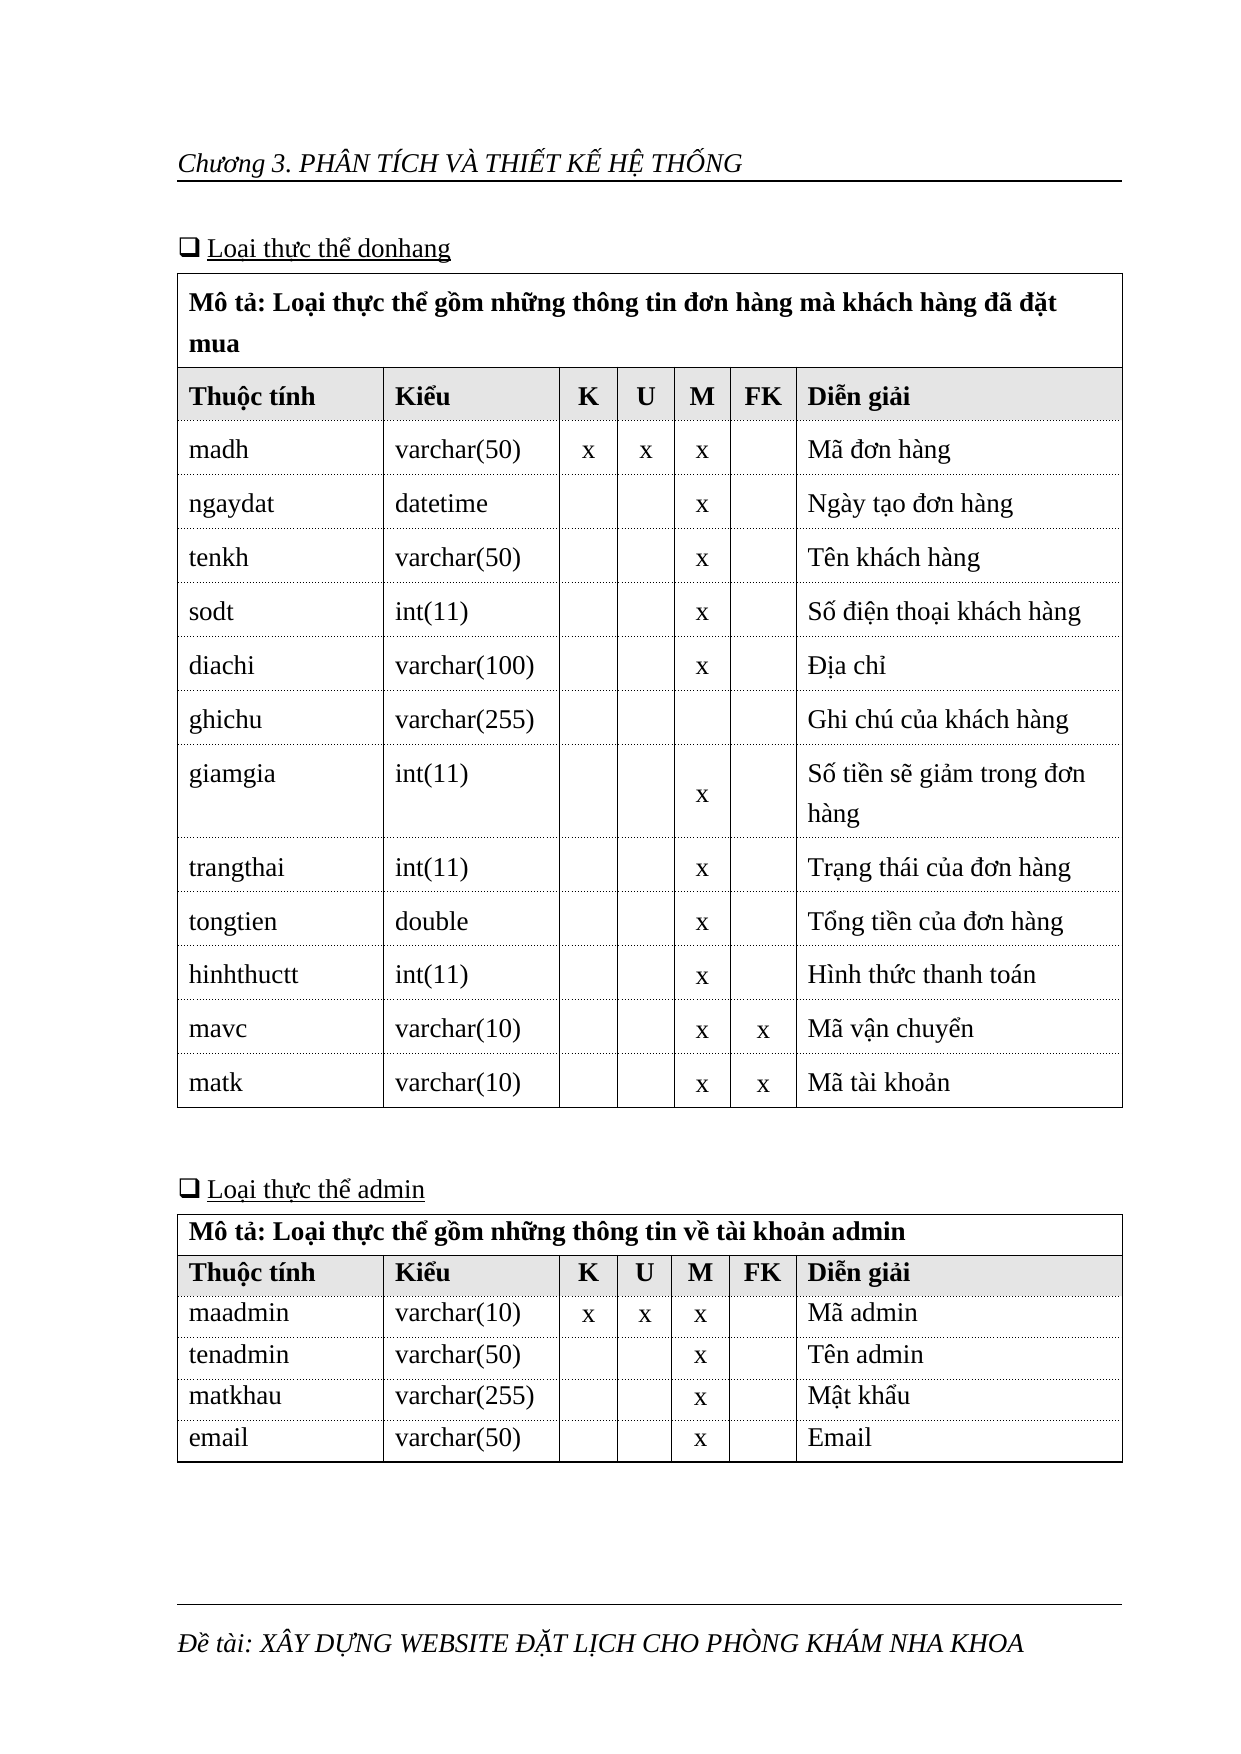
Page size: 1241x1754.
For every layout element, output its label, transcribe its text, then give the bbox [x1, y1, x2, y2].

table_cell Diễn giải [797, 368, 1122, 420]
table_cell varchar(50) [384, 420, 559, 474]
table_cell varchar(255) [384, 690, 559, 743]
table_cell email [178, 1420, 383, 1461]
table_cell M [675, 368, 730, 420]
table_cell Ghi chú của khách hàng [797, 690, 1122, 743]
table_cell Diễn giải [797, 1256, 1122, 1296]
table_cell [731, 582, 796, 636]
table_cell [618, 999, 674, 1053]
table_cell varchar(10) [384, 999, 559, 1053]
table_cell [730, 1420, 796, 1461]
table_cell varchar(255) [384, 1379, 559, 1420]
table_cell matk [178, 1053, 383, 1107]
text Loại thực thể admin [177, 1173, 1122, 1205]
table_cell x [675, 528, 730, 582]
table_cell [731, 690, 796, 743]
table_cell x [672, 1379, 729, 1420]
table_cell [730, 1379, 796, 1420]
table_cell Mã vận chuyển [797, 999, 1122, 1053]
table_cell [560, 474, 617, 528]
table_cell [618, 1420, 671, 1461]
table_cell varchar(10) [384, 1053, 559, 1107]
table_cell x [675, 474, 730, 528]
table_cell matkhau [178, 1379, 383, 1420]
table_cell varchar(50) [384, 528, 559, 582]
table_cell [618, 891, 674, 945]
table_cell Kiểu [384, 368, 559, 420]
table_cell varchar(10) [384, 1296, 559, 1337]
table_cell double [384, 891, 559, 945]
table_cell [618, 945, 674, 999]
table_cell [618, 636, 674, 689]
table_cell ngaydat [178, 474, 383, 528]
table_cell [618, 1337, 671, 1378]
table_cell [731, 420, 796, 474]
table_cell [560, 528, 617, 582]
table_cell x [560, 420, 617, 474]
table_cell giamgia [178, 744, 383, 837]
table_cell x [672, 1296, 729, 1337]
table_cell [731, 945, 796, 999]
table_cell maadmin [178, 1296, 383, 1337]
table_cell Trạng thái của đơn hàng [797, 837, 1122, 891]
table_cell x [731, 1053, 796, 1107]
table_cell varchar(100) [384, 636, 559, 689]
table_cell [731, 474, 796, 528]
table_cell [675, 690, 730, 743]
table_cell [618, 1053, 674, 1107]
table_cell Số tiền sẽ giảm trong đơn hàng [797, 744, 1122, 837]
table_cell FK [730, 1256, 796, 1296]
table_cell x [675, 945, 730, 999]
table_cell Hình thức thanh toán [797, 945, 1122, 999]
table_header Mô tả: Loại thực thể gồm những thông tin về tài khoản admin [178, 1215, 1122, 1255]
table_cell [560, 837, 617, 891]
table_cell datetime [384, 474, 559, 528]
table_cell Mã đơn hàng [797, 420, 1122, 474]
table_cell int(11) [384, 744, 559, 837]
table_cell x [618, 1296, 671, 1337]
table_cell Tên khách hàng [797, 528, 1122, 582]
table_cell Ngày tạo đơn hàng [797, 474, 1122, 528]
table_cell hinhthuctt [178, 945, 383, 999]
table_cell [618, 744, 674, 837]
table_cell [560, 891, 617, 945]
table_cell U [618, 368, 674, 420]
table_cell [731, 891, 796, 945]
table_cell trangthai [178, 837, 383, 891]
table_cell int(11) [384, 945, 559, 999]
table_cell Thuộc tính [178, 368, 383, 420]
table_cell int(11) [384, 837, 559, 891]
table_cell x [675, 636, 730, 689]
table_cell FK [731, 368, 796, 420]
table_cell [731, 837, 796, 891]
table_header Mô tả: Loại thực thể gồm những thông tin đơn hàng mà khách hàng đã đặt mua [178, 274, 1122, 367]
table_cell Mật khẩu [797, 1379, 1122, 1420]
table_cell Mã admin [797, 1296, 1122, 1337]
table_cell mavc [178, 999, 383, 1053]
table_cell [560, 1420, 617, 1461]
table_cell [560, 744, 617, 837]
table_cell Email [797, 1420, 1122, 1461]
table_cell ghichu [178, 690, 383, 743]
table_cell tenkh [178, 528, 383, 582]
table_cell tongtien [178, 891, 383, 945]
table_cell x [672, 1337, 729, 1378]
table_cell madh [178, 420, 383, 474]
table_cell Mã tài khoản [797, 1053, 1122, 1107]
table_cell Kiểu [384, 1256, 559, 1296]
table_cell Thuộc tính [178, 1256, 383, 1296]
table_cell x [675, 999, 730, 1053]
table_cell [618, 837, 674, 891]
table_cell x [675, 891, 730, 945]
table_cell x [675, 582, 730, 636]
table_cell [560, 1337, 617, 1378]
table_cell [731, 744, 796, 837]
table_cell [618, 474, 674, 528]
table_cell x [675, 1053, 730, 1107]
table_cell tenadmin [178, 1337, 383, 1378]
table_cell [730, 1296, 796, 1337]
table_cell x [618, 420, 674, 474]
table_cell U [618, 1256, 671, 1296]
table_cell diachi [178, 636, 383, 689]
table_cell [618, 1379, 671, 1420]
table_cell x [560, 1296, 617, 1337]
table_cell int(11) [384, 582, 559, 636]
table_cell sodt [178, 582, 383, 636]
table_cell [560, 1379, 617, 1420]
table_cell Tên admin [797, 1337, 1122, 1378]
table_cell x [675, 744, 730, 837]
table_cell [560, 636, 617, 689]
table_cell x [675, 837, 730, 891]
table_cell K [560, 1256, 617, 1296]
table_cell [560, 1053, 617, 1107]
table_cell varchar(50) [384, 1337, 559, 1378]
table_cell [560, 999, 617, 1053]
table_cell [731, 636, 796, 689]
table_cell [560, 945, 617, 999]
table_cell [730, 1337, 796, 1378]
table_cell Địa chỉ [797, 636, 1122, 689]
table_cell Tổng tiền của đơn hàng [797, 891, 1122, 945]
table_cell x [672, 1420, 729, 1461]
table_cell [618, 528, 674, 582]
table_cell [618, 690, 674, 743]
table_cell [731, 528, 796, 582]
table_cell [618, 582, 674, 636]
table_cell [560, 582, 617, 636]
text Loại thực thể donhang [177, 232, 1122, 263]
table_cell [560, 690, 617, 743]
table_cell varchar(50) [384, 1420, 559, 1461]
table_cell M [672, 1256, 729, 1296]
table_cell Số điện thoại khách hàng [797, 582, 1122, 636]
table_cell x [731, 999, 796, 1053]
table_cell K [560, 368, 617, 420]
table_cell x [675, 420, 730, 474]
